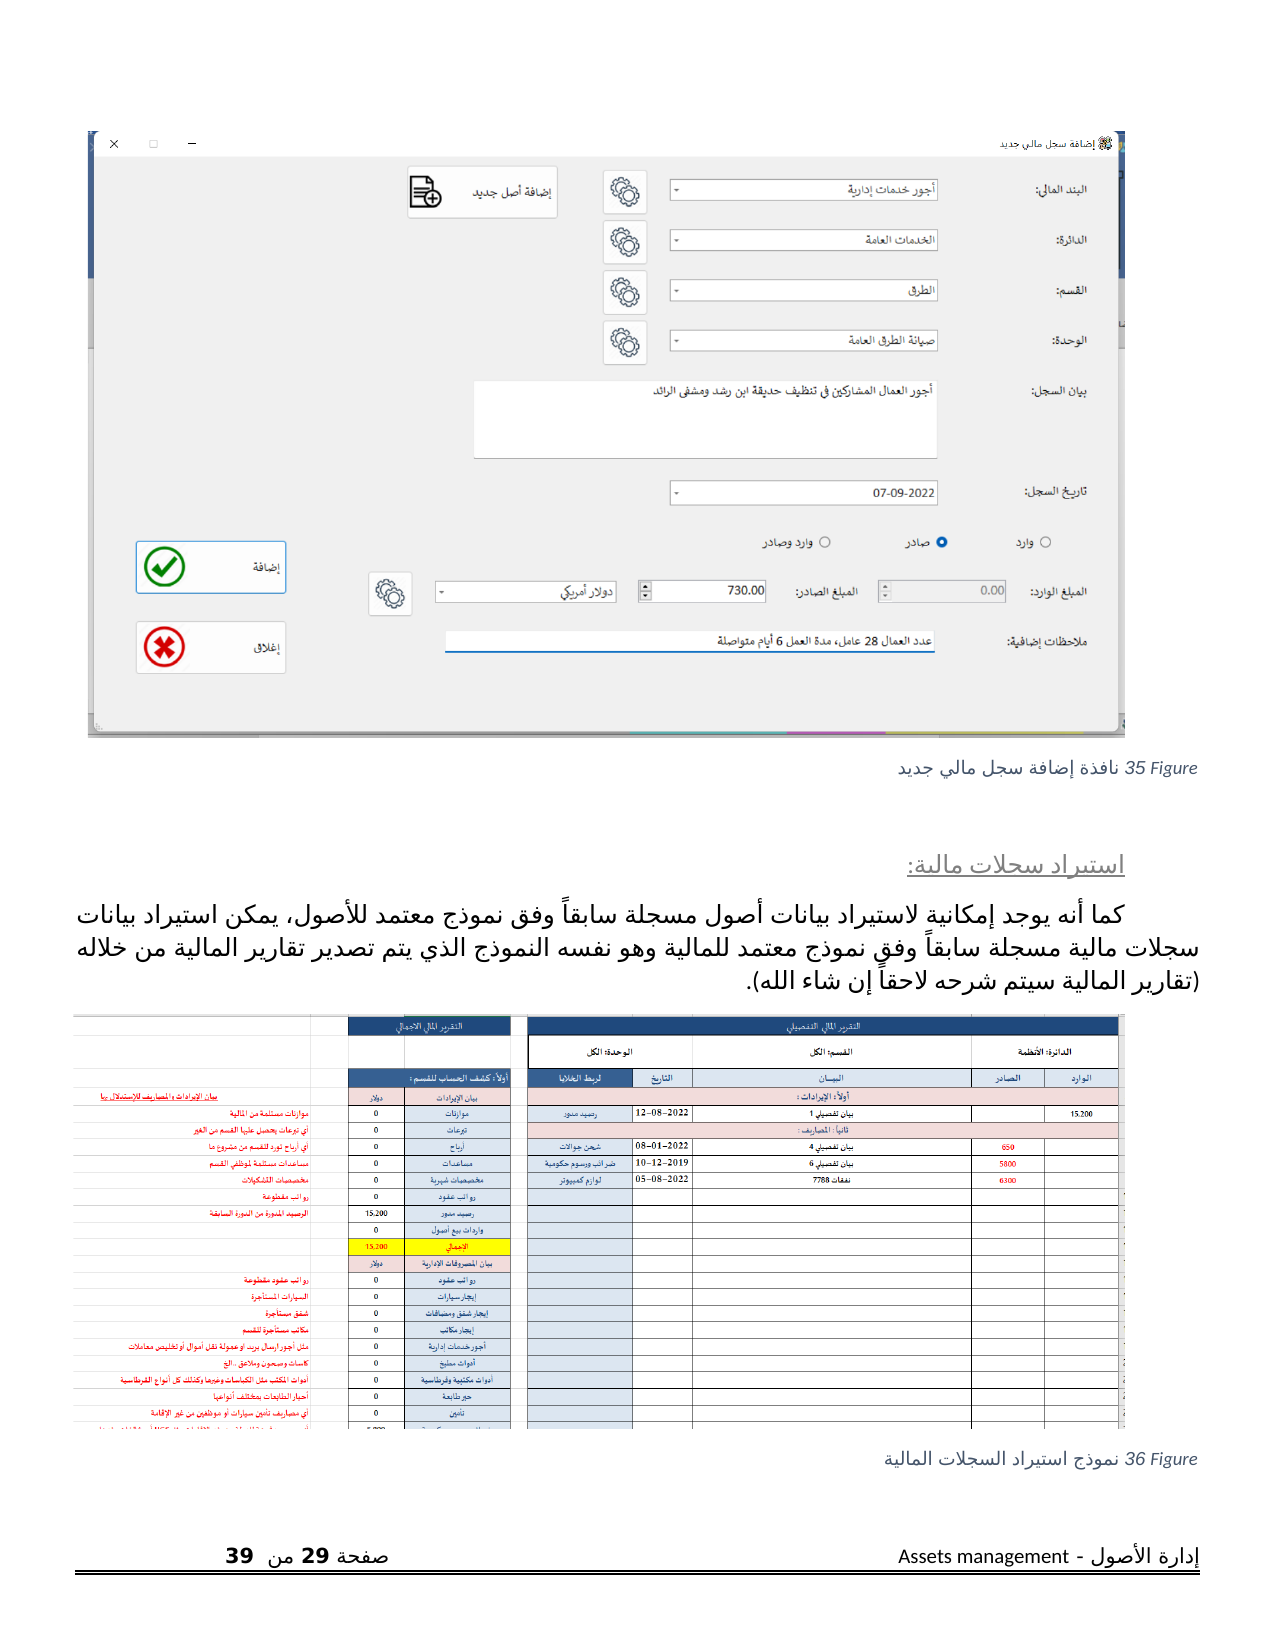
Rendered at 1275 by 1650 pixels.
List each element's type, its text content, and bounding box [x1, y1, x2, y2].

text Figure 36 نموذج استيراد السجلات المالية [75, 1447, 1200, 1470]
picture [87, 131, 1125, 738]
text Figure 35 نافذة إضافة سجل مالي جديد [75, 756, 1200, 779]
text كما أنه يوجد إمكانية لاستيراد بيانات أصول مسجلة سابقاً وفق نموذج معتمد للأصول، يمكن استيراد بيانات سجلات مالية مسجلة سابقاً وفق نموذج معتمد للمالية وهو نفسه النموذج الذي يتم تصدير تقارير المالية من خلاله (تقارير المالية سيتم شرحه لاحقاً إن شاء الله). [75, 899, 1200, 995]
subtitle استيراد سجلات مالية: [75, 849, 1200, 880]
picture [73, 1014, 1125, 1429]
